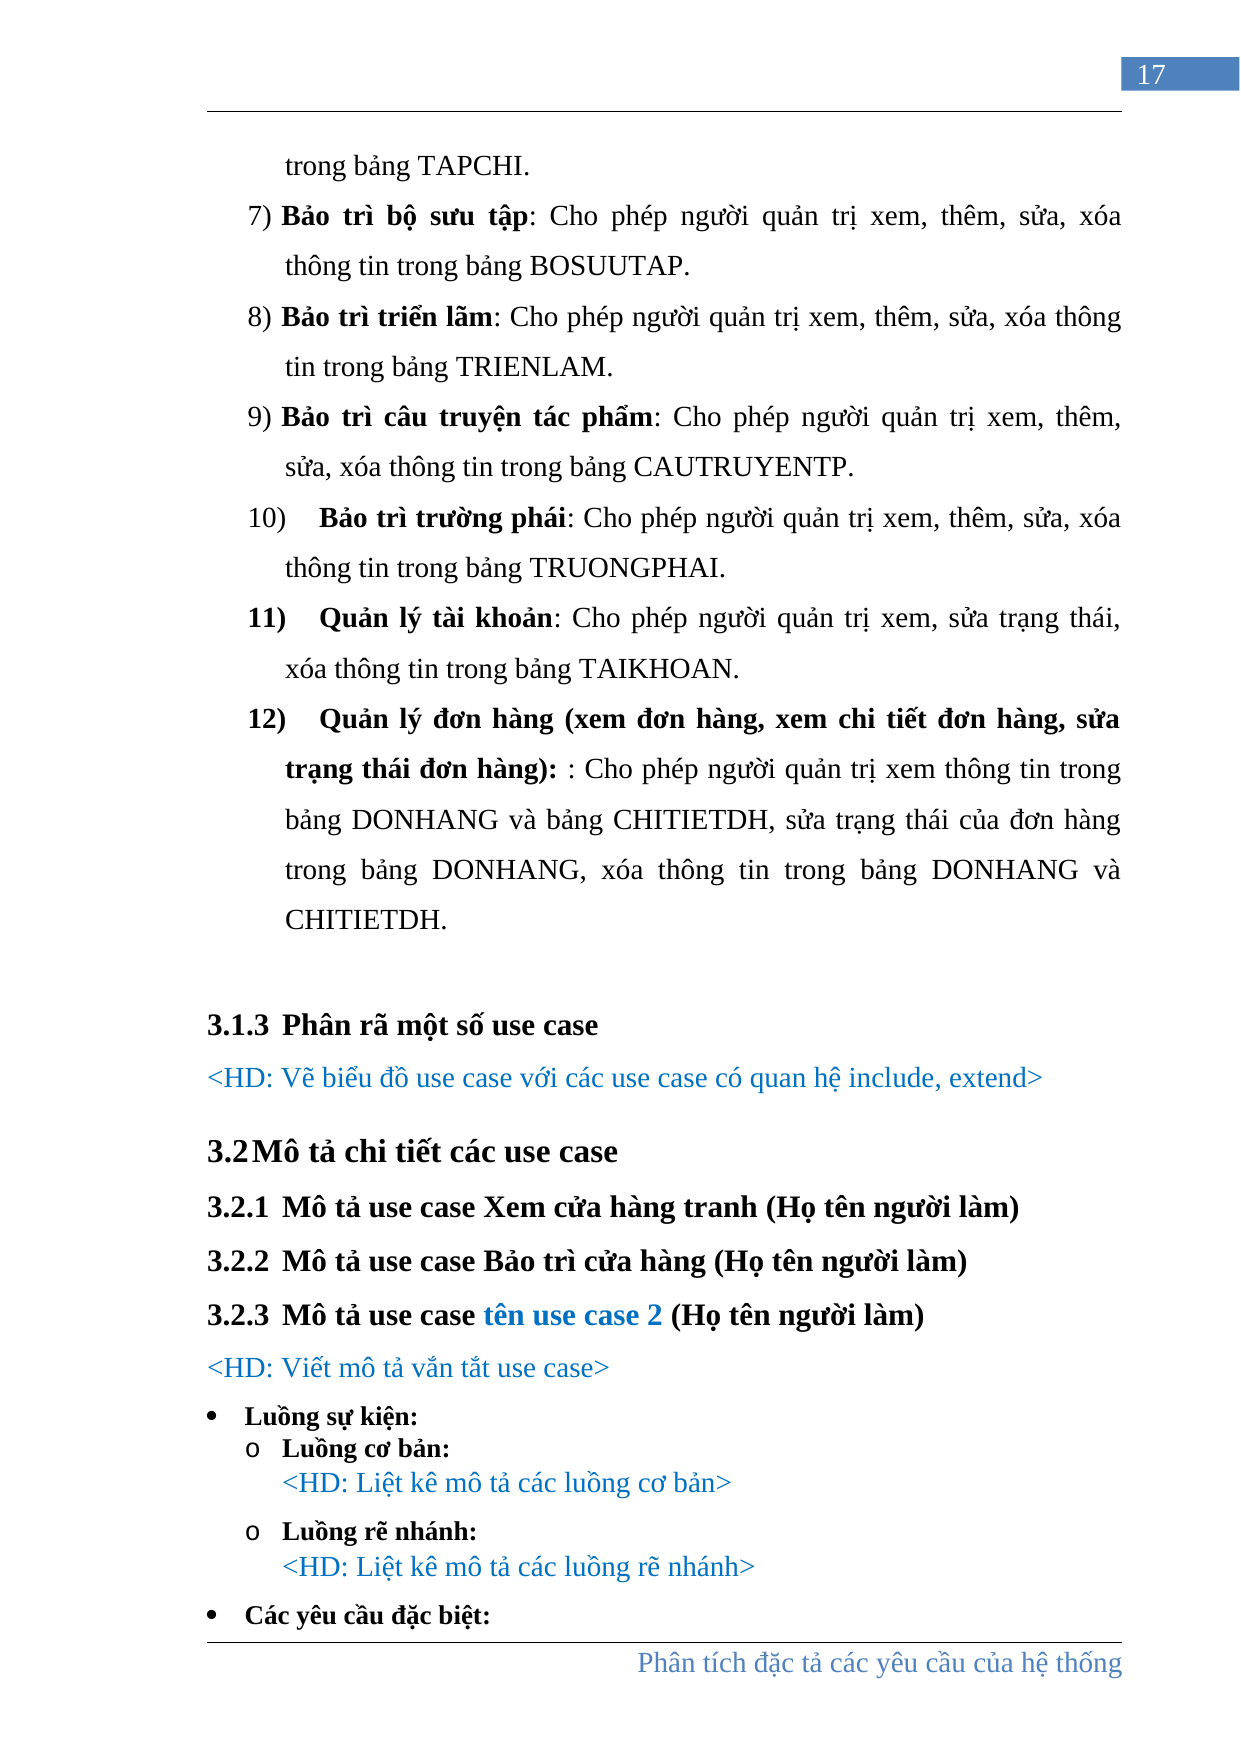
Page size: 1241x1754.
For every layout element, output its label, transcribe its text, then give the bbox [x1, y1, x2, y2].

list Quản lý tài khoản: Cho phép người quản trị xem, sửa trạng thái, xóa thông tin trong bảng TAIKHOAN. [247, 601, 1122, 684]
text <HD: Liệt kê mô tả các luồng rẽ nhánh> [282, 1549, 1122, 1582]
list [247, 148, 1122, 181]
list Các yêu cầu đặc biệt: [207, 1599, 1122, 1630]
subtitle Mô tả use case tên use case 2 (Họ tên người làm) [207, 1296, 1122, 1332]
list Quản lý đơn hàng (xem đơn hàng, xem chi tiết đơn hàng, sửa trạng thái đơn hàng): : Cho phép người quản trị xem thông tin trong bảng DONHANG và bảng CHITIETDH, sửa trạng thái của đơn hàng trong bảng DONHANG, xóa thông tin trong bảng DONHANG và CHITIETDH. [247, 701, 1122, 936]
list Bảo trì câu truyện tác phẩm: Cho phép người quản trị xem, thêm, sửa, xóa thông tin trong bảng CAUTRUYENTP. [247, 399, 1122, 483]
subtitle Phân rã một số use case [207, 1006, 1122, 1042]
list Bảo trì trường phái: Cho phép người quản trị xem, thêm, sửa, xóa thông tin trong bảng TRUONGPHAI. [247, 500, 1122, 584]
subtitle Mô tả chi tiết các use case [207, 1131, 1122, 1169]
text <HD: Liệt kê mô tả các luồng cơ bản> [282, 1465, 1122, 1499]
subtitle Mô tả use case Xem cửa hàng tranh (Họ tên người làm) [207, 1188, 1122, 1224]
list Luồng cơ bản: [244, 1432, 1122, 1465]
list Luồng rẽ nhánh: [244, 1515, 1122, 1549]
text <HD: Viết mô tả vắn tắt use case> [207, 1350, 1122, 1384]
list Bảo trì bộ sưu tập: Cho phép người quản trị xem, thêm, sửa, xóa thông tin trong bảng BOSUUTAP. [247, 198, 1122, 282]
list Luồng sự kiện: [207, 1400, 1122, 1432]
text <HD: Vẽ biểu đồ use case với các use case có quan hệ include, extend> [207, 1060, 1122, 1093]
subtitle Mô tả use case Bảo trì cửa hàng (Họ tên người làm) [207, 1242, 1122, 1278]
list Bảo trì triển lãm: Cho phép người quản trị xem, thêm, sửa, xóa thông tin trong bảng TRIENLAM. [247, 299, 1122, 382]
